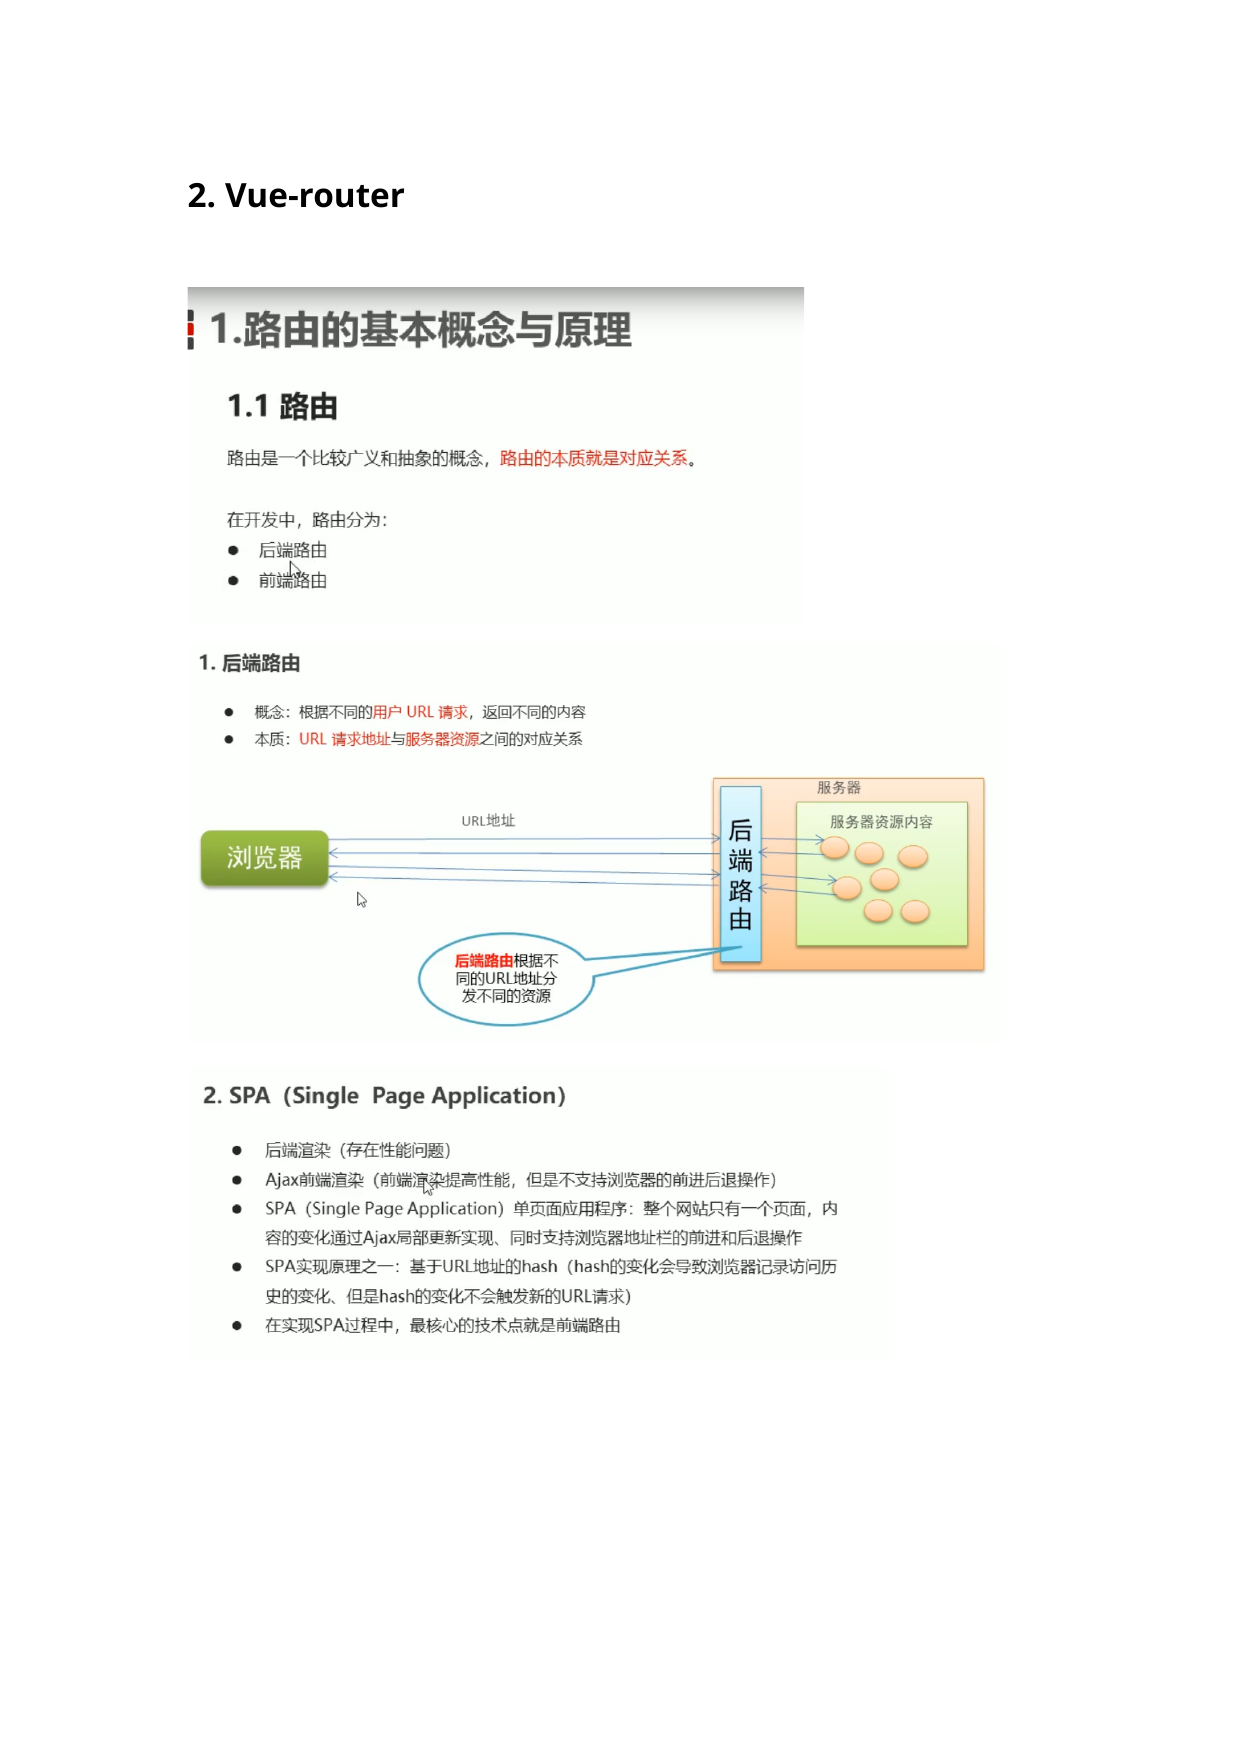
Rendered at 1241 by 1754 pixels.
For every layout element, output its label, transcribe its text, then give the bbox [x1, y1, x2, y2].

picture [187, 644, 1001, 1043]
picture [187, 287, 805, 623]
picture [187, 1067, 888, 1360]
subtitle Vue-router [187, 162, 1053, 227]
